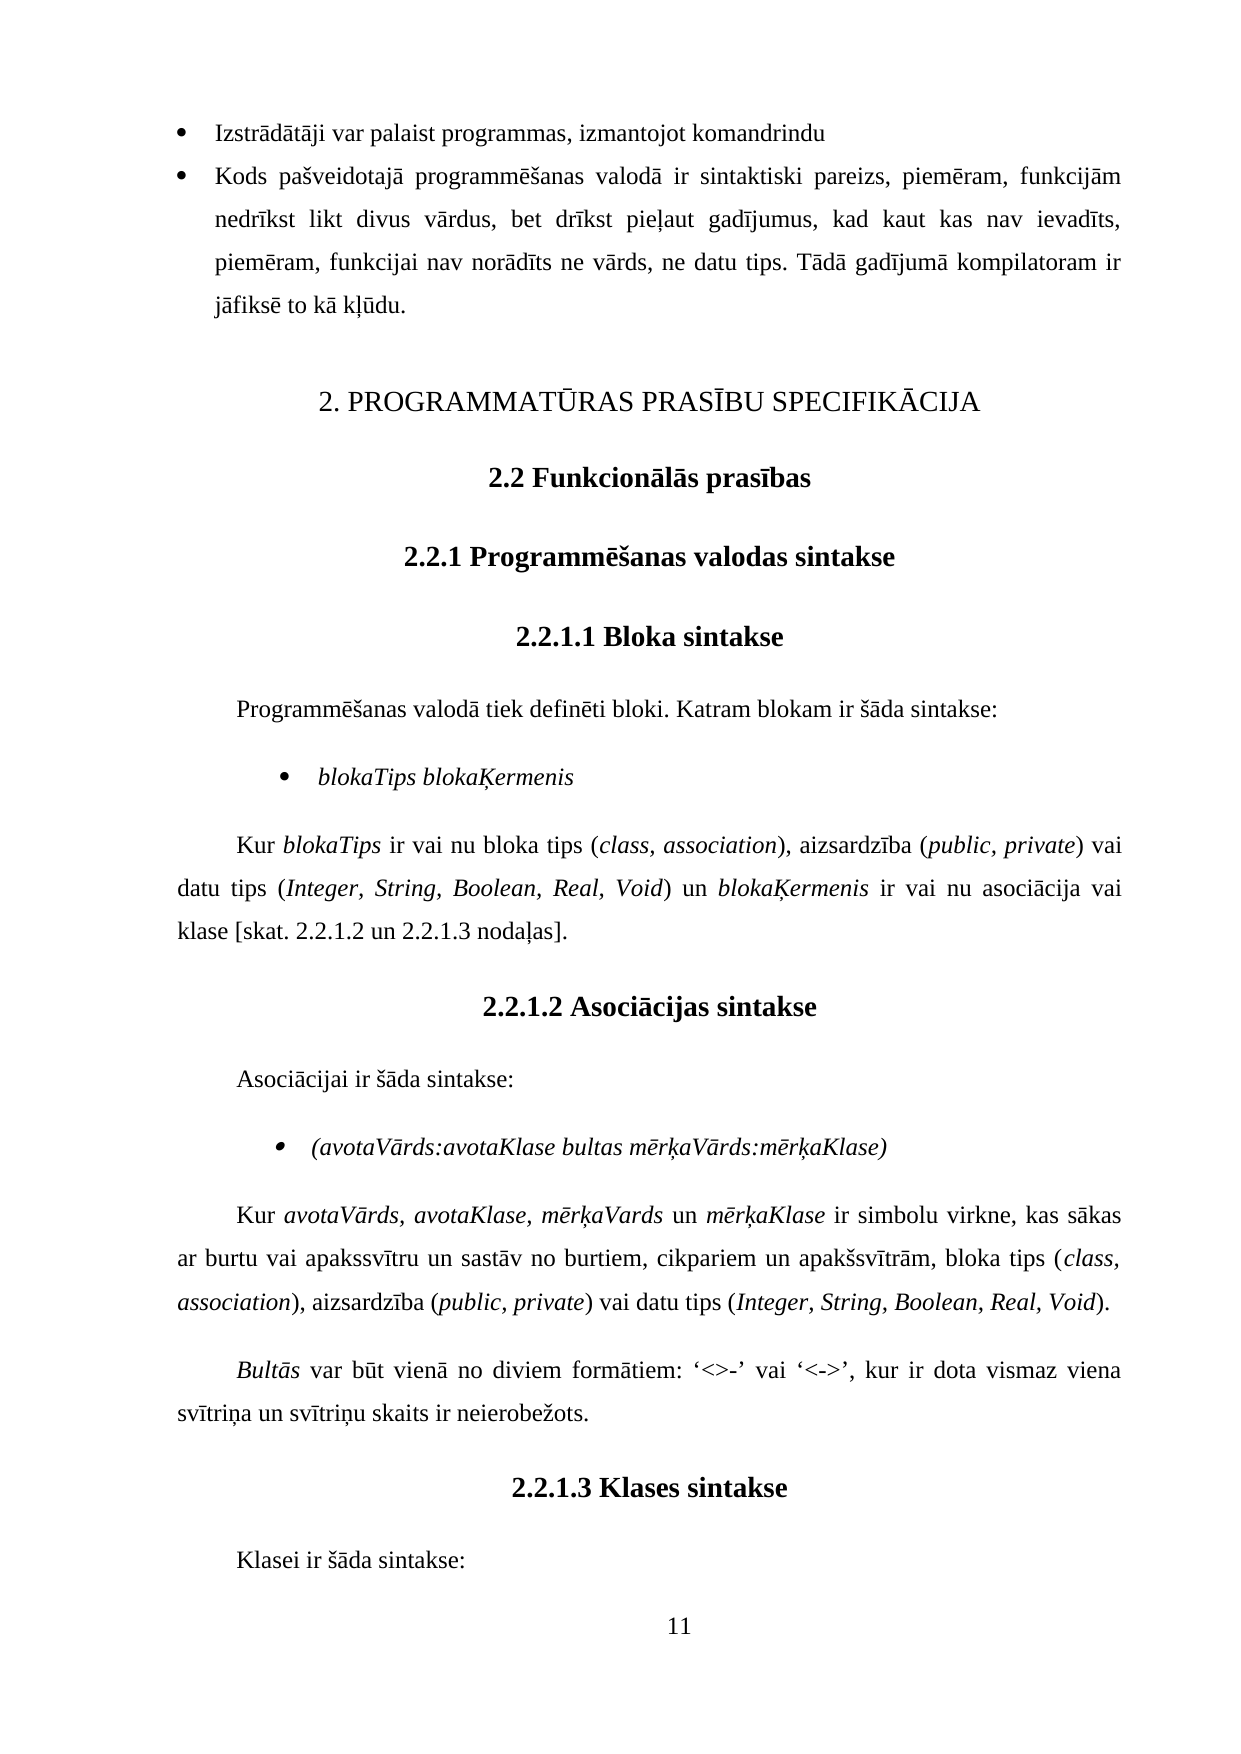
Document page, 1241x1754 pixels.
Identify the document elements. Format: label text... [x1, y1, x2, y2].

subtitle 2.2.1.1 Bloka sintakse [177, 619, 1122, 652]
text Kur blokaTips ir vai nu bloka tips (class, association), aizsardzība (public, private) vai datu tips (Integer, String, Boolean, Real, Void) un blokaĶermenis ir vai nu asociācija vai klase [skat. 2.2.1.2 un 2.2.1.3 nodaļas]. [177, 830, 1122, 945]
subtitle 2.2.1.2 Asociācijas sintakse [177, 989, 1122, 1022]
text Programmēšanas valodā tiek definēti bloki. Katram blokam ir šāda sintakse: [177, 694, 1122, 723]
subtitle 2.2 Funkcionālās prasības [177, 460, 1122, 493]
text Bultās var būt vienā no diviem formātiem: ‘<>-’ vai ‘<->’, kur ir dota vismaz viena svītriņa un svītriņu skaits ir neierobežots. [177, 1355, 1122, 1427]
text Kur avotaVārds, avotaKlase, mērķaVards un mērķaKlase ir simbolu virkne, kas sākas ar burtu vai apakssvītru un sastāv no burtiem, cikpariem un apakšsvītrām, bloka tips (class, association), aizsardzība (public, private) vai datu tips (Integer, String, Boolean, Real, Void). [177, 1200, 1122, 1315]
subtitle 2.2.1.3 Klases sintakse [177, 1470, 1122, 1504]
subtitle 2. PROGRAMMATŪRAS PRASĪBU SPECIFIKĀCIJA [177, 384, 1122, 417]
list Izstrādātāji var palaist programmas, izmantojot komandrindu [177, 118, 1122, 147]
list Kods pašveidotajā programmēšanas valodā ir sintaktiski pareizs, piemēram, funkcijām nedrīkst likt divus vārdus, bet drīkst pieļaut gadījumus, kad kaut kas nav ievadīts, piemēram, funkcijai nav norādīts ne vārds, ne datu tips. Tādā gadījumā kompilatoram ir jāfiksē to kā kļūdu. [177, 161, 1122, 319]
list (avotaVārds:avotaKlase bultas mērķaVārds:mērķaKlase) [273, 1132, 1122, 1161]
subtitle 2.2.1 Programmēšanas valodas sintakse [177, 539, 1122, 573]
list blokaTips blokaĶermenis [280, 762, 1122, 791]
text Klasei ir šāda sintakse: [177, 1545, 1122, 1574]
text Asociācijai ir šāda sintakse: [177, 1064, 1122, 1093]
